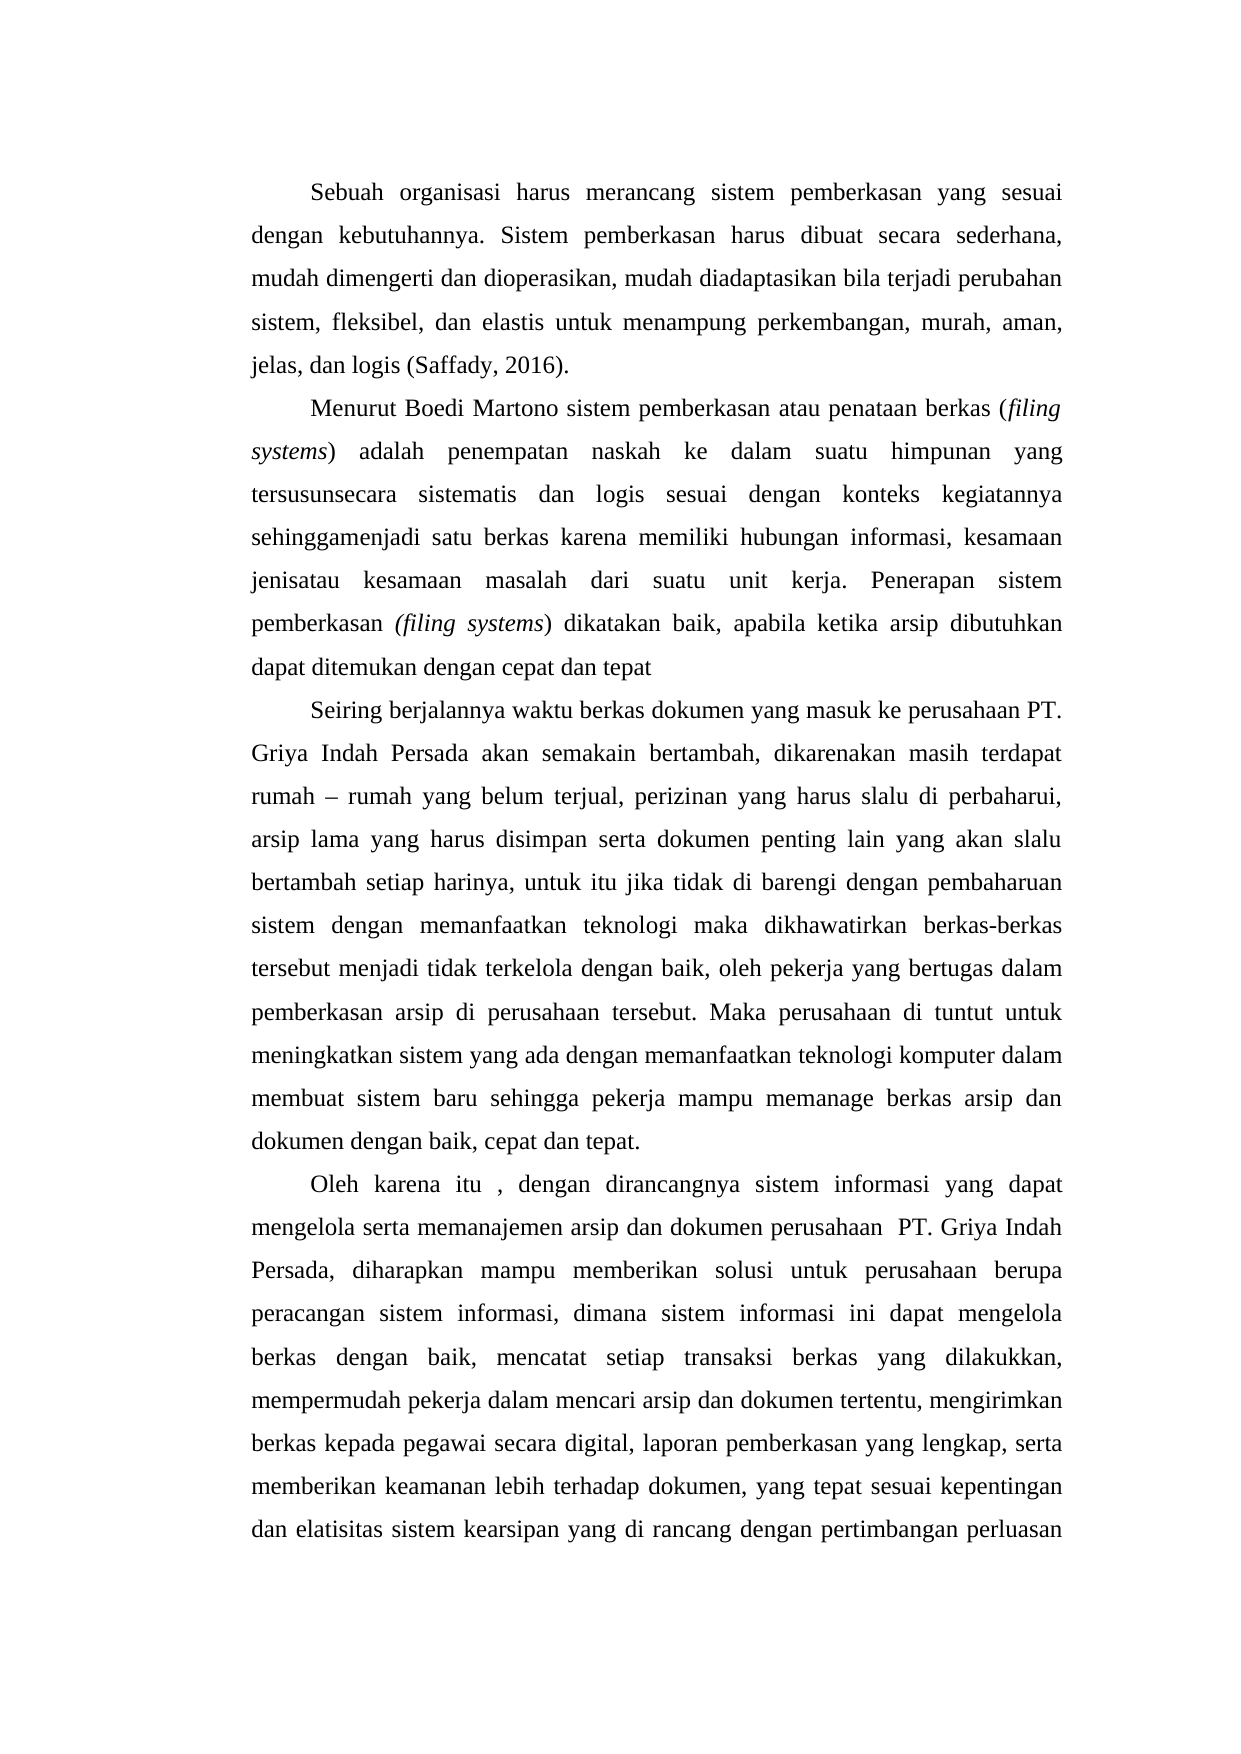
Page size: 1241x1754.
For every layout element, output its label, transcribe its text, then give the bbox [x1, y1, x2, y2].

text Seiring berjalannya waktu berkas dokumen yang masuk ke perusahaan PT. Griya Indah Persada akan semakain bertambah, dikarenakan masih terdapat rumah – rumah yang belum terjual, perizinan yang harus slalu di perbaharui, arsip lama yang harus disimpan serta dokumen penting lain yang akan slalu bertambah setiap harinya, untuk itu jika tidak di barengi dengan pembaharuan sistem dengan memanfaatkan teknologi maka dikhawatirkan berkas-berkas tersebut menjadi tidak terkelola dengan baik, oleh pekerja yang bertugas dalam pemberkasan arsip di perusahaan tersebut. Maka perusahaan di tuntut untuk meningkatkan sistem yang ada dengan memanfaatkan teknologi komputer dalam membuat sistem baru sehingga pekerja mampu memanage berkas arsip dan dokumen dengan baik, cepat dan tepat. [251, 695, 1063, 1155]
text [251, 1169, 1063, 1543]
text Menurut Boedi Martono sistem pemberkasan atau penataan berkas (filing systems) adalah penempatan naskah ke dalam suatu himpunan yang tersusunsecara sistematis dan logis sesuai dengan konteks kegiatannya sehinggamenjadi satu berkas karena memiliki hubungan informasi, kesamaan jenisatau kesamaan masalah dari suatu unit kerja. Penerapan sistem pemberkasan (filing systems) dikatakan baik, apabila ketika arsip dibutuhkan dapat ditemukan dengan cepat dan tepat [251, 393, 1063, 680]
text Sebuah organisasi harus merancang sistem pemberkasan yang sesuai dengan kebutuhannya. Sistem pemberkasan harus dibuat secara sederhana, mudah dimengerti dan dioperasikan, mudah diadaptasikan bila terjadi perubahan sistem, fleksibel, dan elastis untuk menampung perkembangan, murah, aman, jelas, dan logis (Saffady, 2016). [251, 177, 1063, 378]
